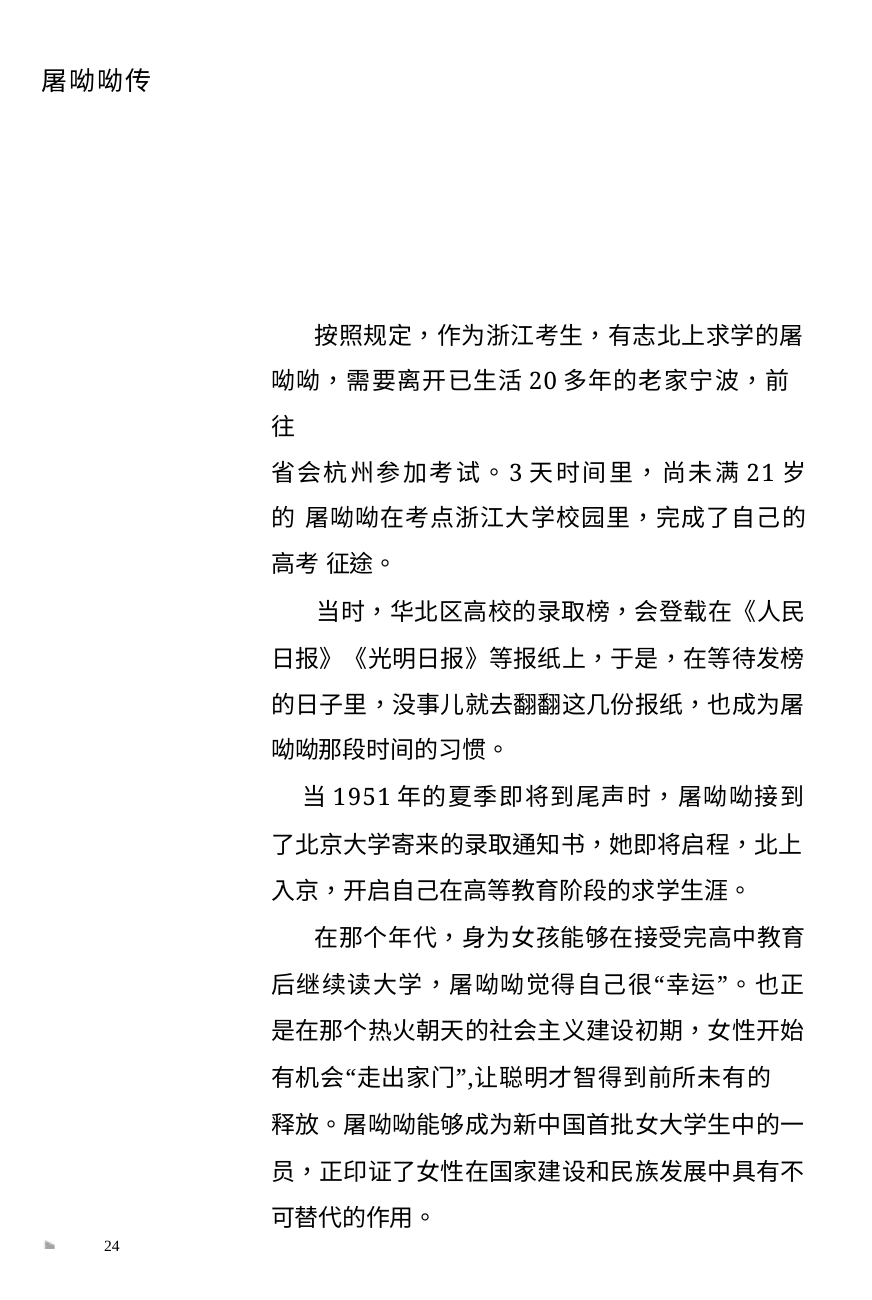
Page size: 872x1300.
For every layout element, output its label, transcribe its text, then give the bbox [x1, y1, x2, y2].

text 当时，华北区高校的录取榜，会登载在《人民 [42, 597, 806, 627]
picture [43, 1240, 55, 1249]
text 日报》《光明日报》等报纸上，于是，在等待发榜 的日子里，没事儿就去翻翻这几份报纸，也成为屠 呦呦那段时间的习惯。 [271, 642, 805, 766]
text 按照规定，作为浙江考生，有志北上求学的屠 呦呦，需要离开已生活20多年的老家宁波，前往 [271, 318, 805, 442]
text 在那个年代，身为女孩能够在接受完高中教育 后继续读大学，屠呦呦觉得自己很“幸运”。也正 是在那个热火朝天的社会主义建设初期，女性开始 有机会“走出家门”,让聪明才智得到前所未有的 [271, 921, 806, 1093]
text 了北京大学寄来的录取通知书，她即将启程，北上 入京，开启自己在高等教育阶段的求学生涯。 [271, 828, 803, 907]
text 当1951年的夏季即将到尾声时，屠呦呦接到 [42, 782, 804, 811]
text 省会杭州参加考试。3天时间里，尚未满21岁的 屠呦呦在考点浙江大学校园里，完成了自己的高考 征途。 [271, 456, 806, 579]
text 屠呦呦传 [42, 66, 806, 102]
text 释放。屠呦呦能够成为新中国首批女大学生中的一 员，正印证了女性在国家建设和民族发展中具有不 可替代的作用。 [271, 1107, 806, 1234]
